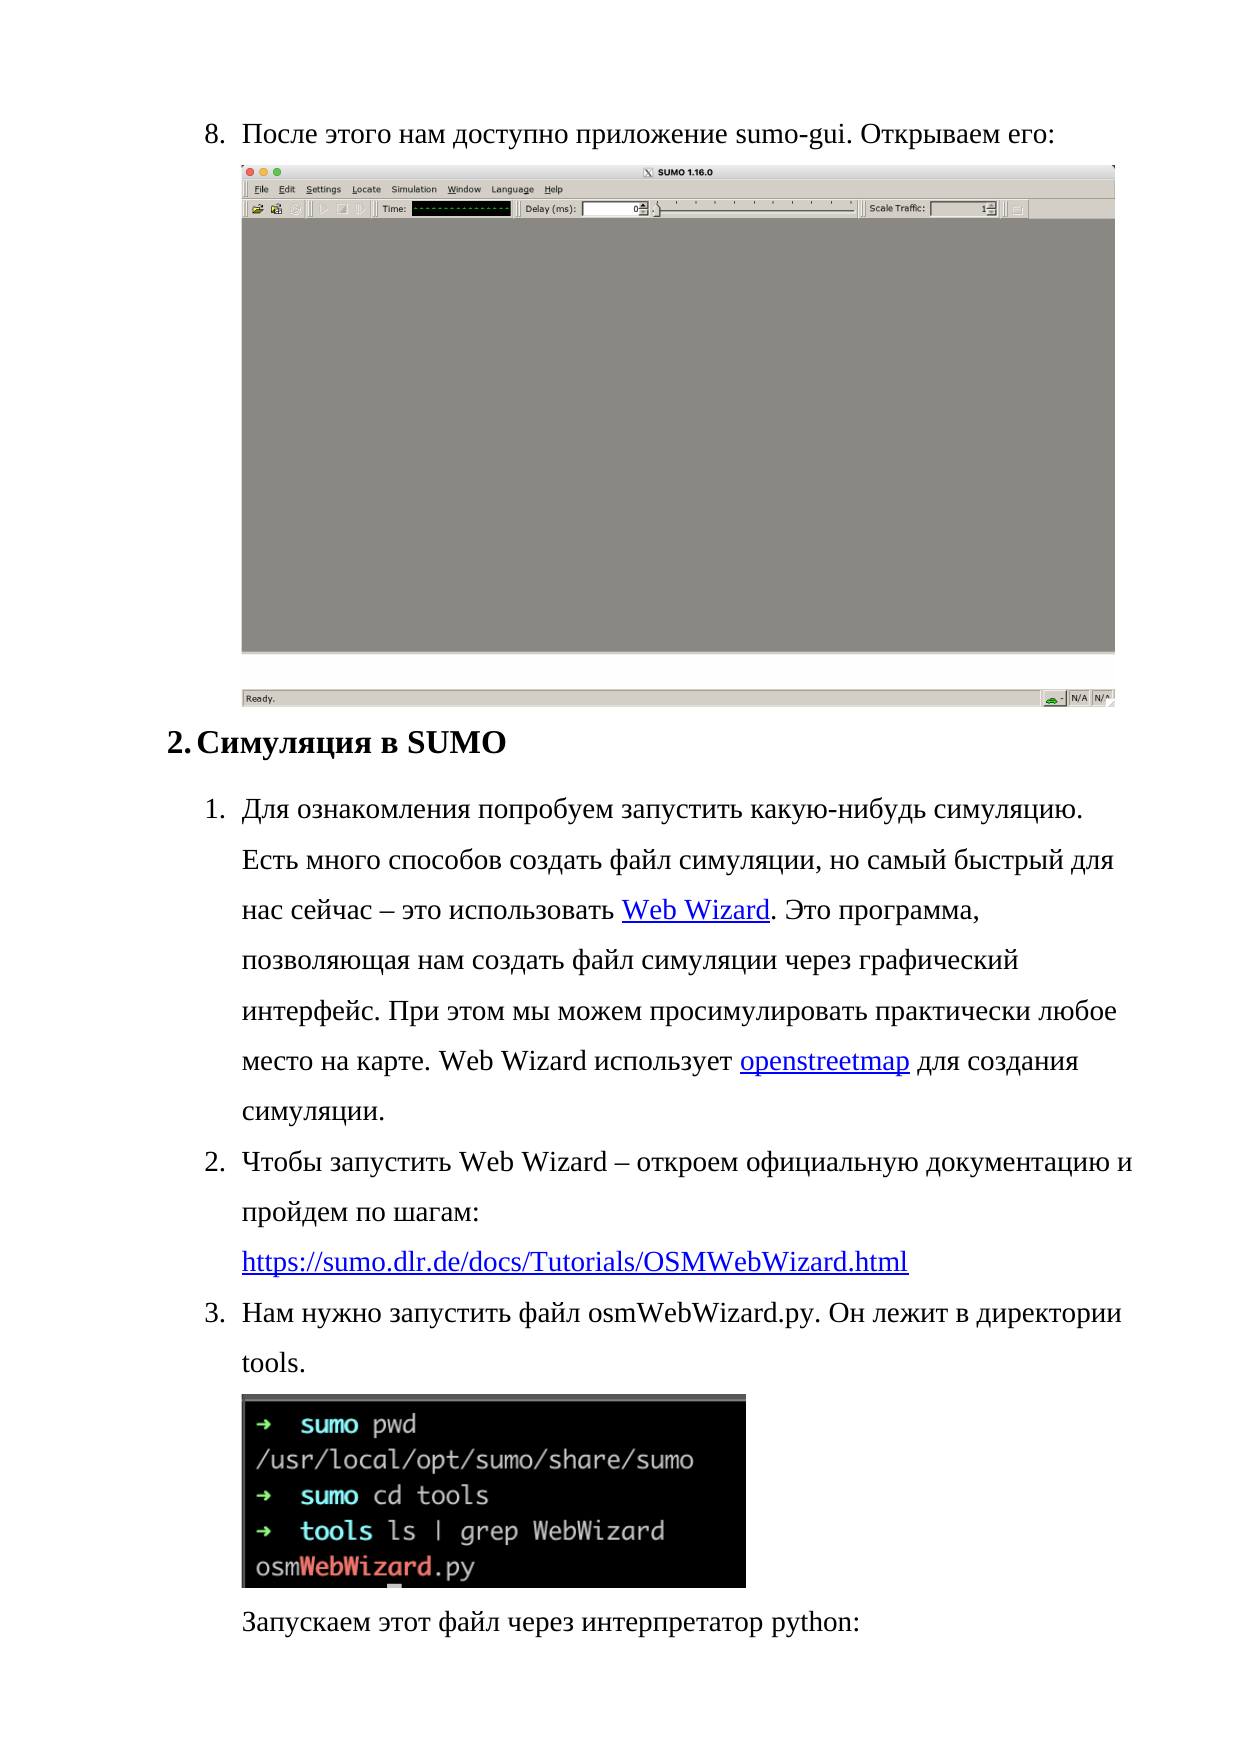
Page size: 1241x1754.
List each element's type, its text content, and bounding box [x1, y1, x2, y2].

subtitle Симуляция в SUMO [167, 722, 1240, 792]
subtitle Чтобы запустить Web Wizard – откроем официальную документацию и пройдем по шагам: https://sumo.dlr.de/docs/Tutorials/OSMWebWizard.html [204, 1144, 1141, 1278]
picture [241, 165, 1115, 707]
subtitle Для ознакомления попробуем запустить какую-нибудь симуляцию. Есть много способов создать файл симуляции, но самый быстрый для нас сейчас – это использовать Web Wizard. Это программа, позволяющая нам создать файл симуляции через графический интерфейс. При этом мы можем просимулировать практически любое место на карте. Web Wizard использует openstreetmap для создания симуляции. [204, 792, 1141, 1127]
picture [241, 1394, 746, 1588]
